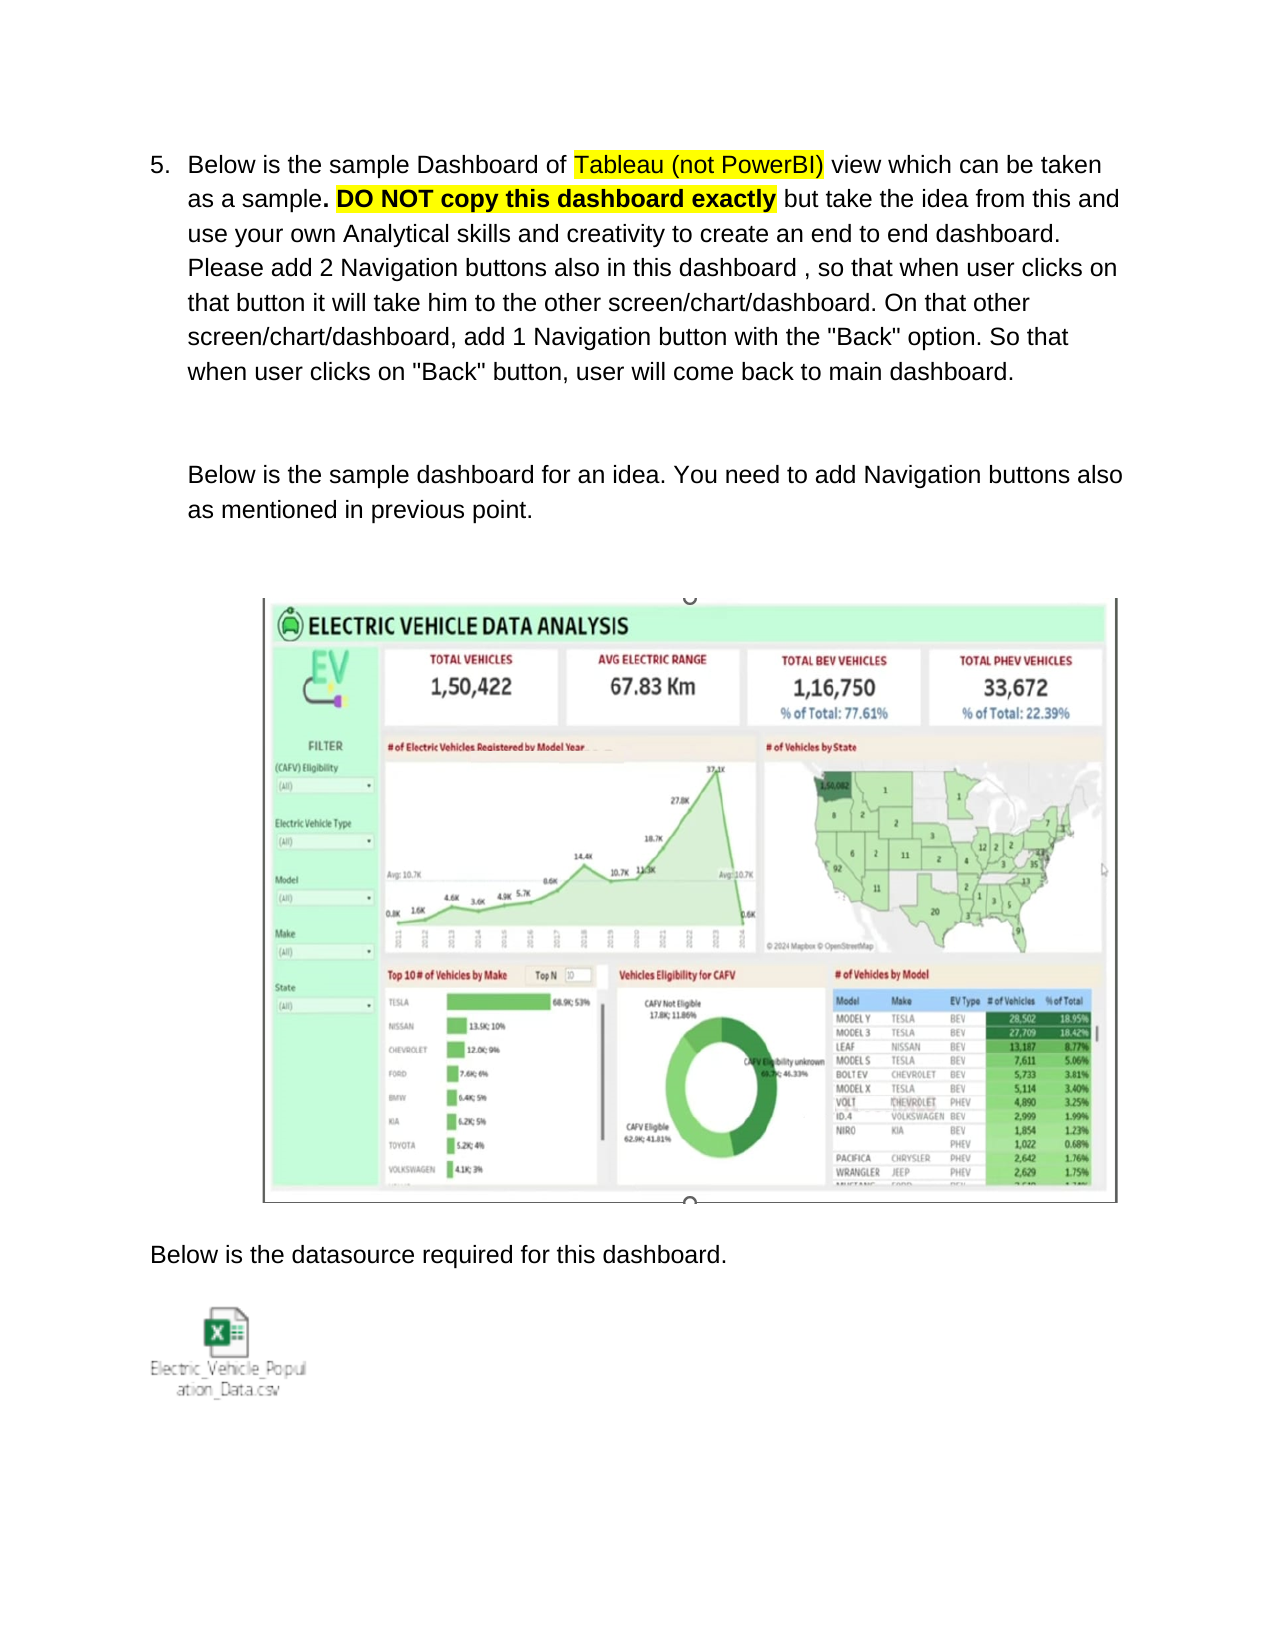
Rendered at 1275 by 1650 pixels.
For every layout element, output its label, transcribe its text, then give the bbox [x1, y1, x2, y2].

list Below is the sample Dashboard of Tableau (not PowerBI) view which can be taken as a sample. DO NOT copy this dashboard exactly but take the idea from this and use your own Analytical skills and creativity to create an end to end dashboard. Please add 2 Navigation buttons also in this dashboard , so that when user clicks on that button it will take him to the other screen/chart/dashboard. On that other screen/chart/dashboard, add 1 Navigation button with the "Back" option. So that when user clicks on "Back" button, user will come back to main dashboard. [150, 150, 1125, 386]
list Below is the sample dashboard for an idea. You need to add Navigation buttons also as mentioned in previous point. [187, 460, 1125, 523]
text Below is the datasource required for this dashboard. [150, 1240, 1125, 1269]
picture [262, 598, 1118, 1204]
